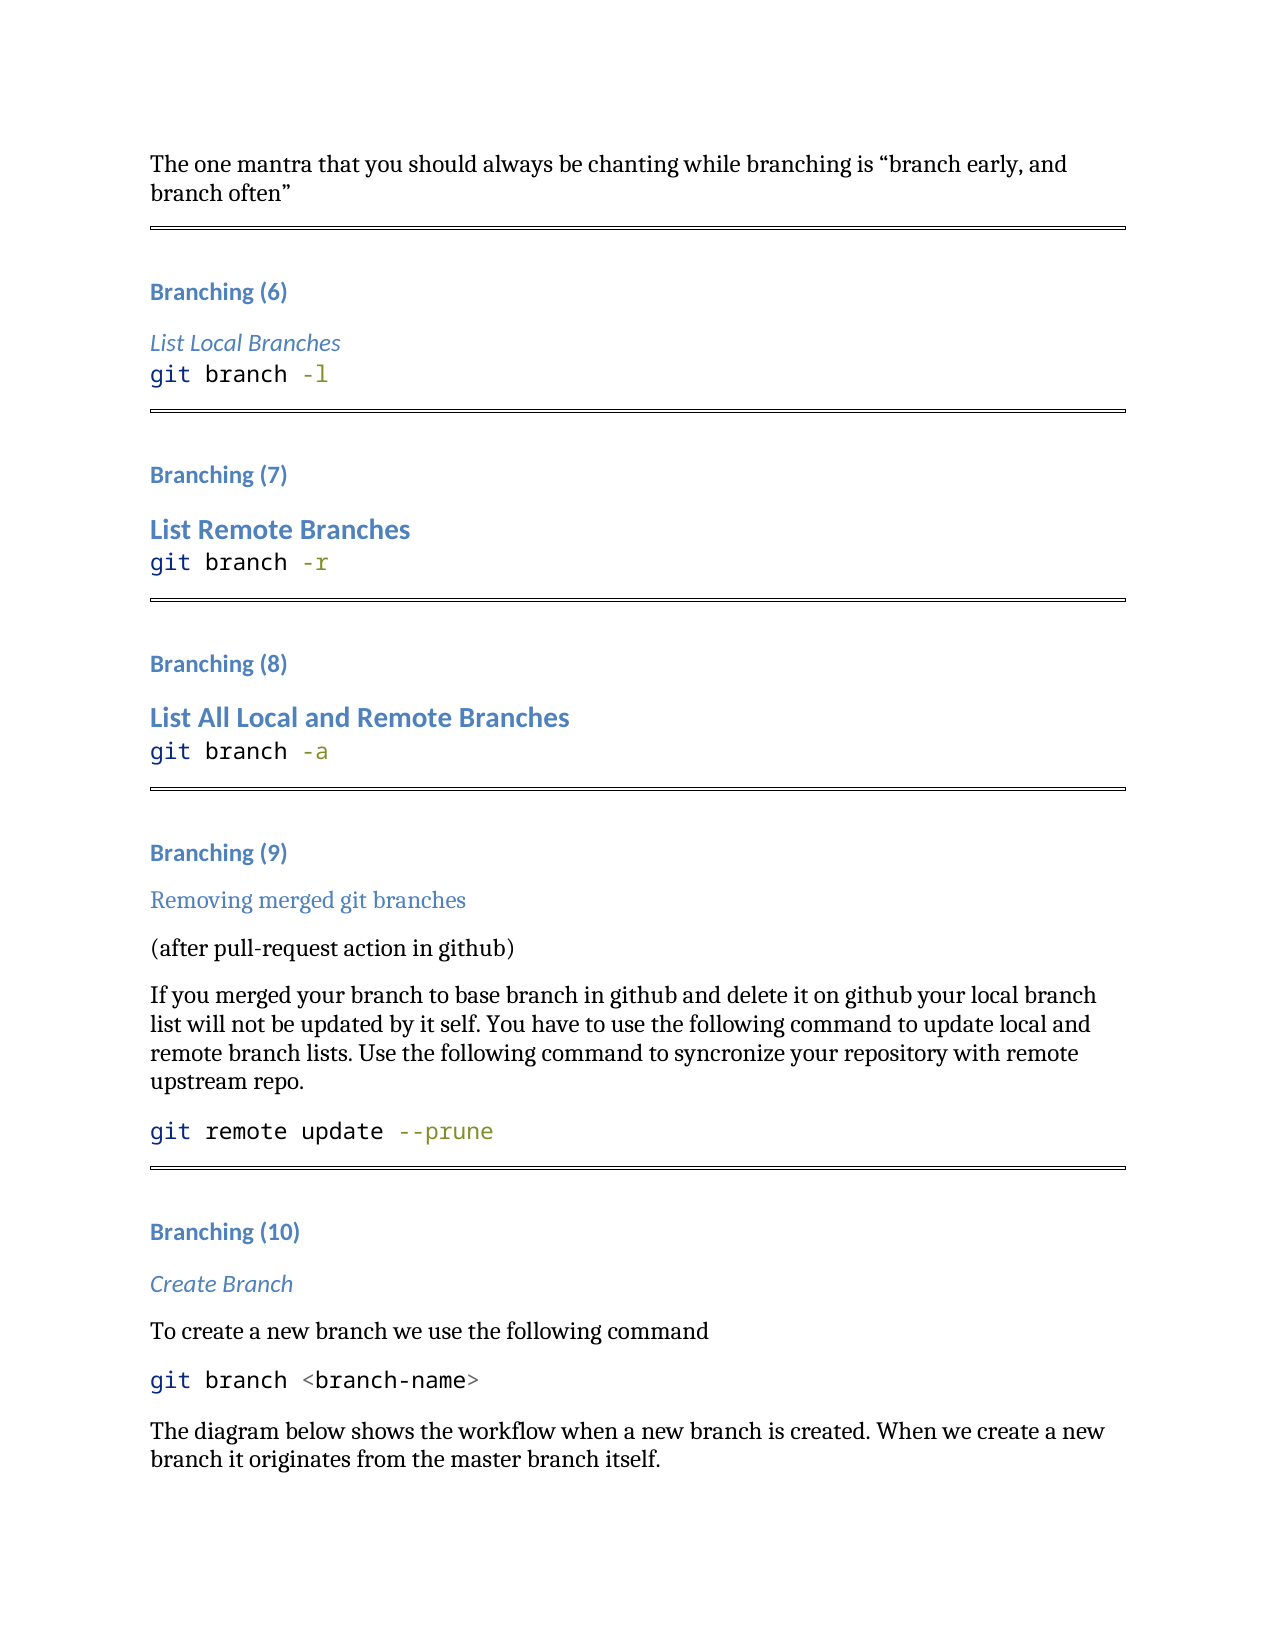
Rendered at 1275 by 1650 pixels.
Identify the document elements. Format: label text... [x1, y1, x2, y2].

text git branch -r [150, 546, 1125, 578]
text git branch -l [150, 358, 1125, 389]
text git branch <branch-name> [150, 1364, 1125, 1396]
subtitle Branching (8) [150, 648, 1125, 678]
subtitle List All Local and Remote Branches [150, 699, 1125, 735]
subtitle Create Branch [150, 1268, 1125, 1298]
text If you merged your branch to base branch in github and delete it on github your local branch list will not be updated by it self. You have to use the following command to update local and remote branch lists. Use the following command to syncronize your repository with remote upstream repo. [150, 981, 1125, 1096]
subtitle List Remote Branches [150, 511, 1125, 546]
subtitle Branching (9) [150, 837, 1125, 867]
subtitle Branching (7) [150, 459, 1125, 490]
text The one mantra that you should always be chanting while branching is “branch early, and branch often” [150, 150, 1125, 207]
text git remote update --prune [150, 1115, 1125, 1146]
text git branch -a [150, 735, 1125, 766]
text Removing merged git branches [150, 886, 1125, 915]
text The diagram below shows the workflow when a new branch is created. When we create a new branch it originates from the master branch itself. [150, 1417, 1125, 1474]
subtitle Branching (6) [150, 276, 1125, 306]
text (after pull-request action in github) [150, 933, 1125, 962]
text To create a new branch we use the following command [150, 1317, 1125, 1346]
subtitle Branching (10) [150, 1216, 1125, 1247]
subtitle List Local Branches [150, 327, 1125, 358]
